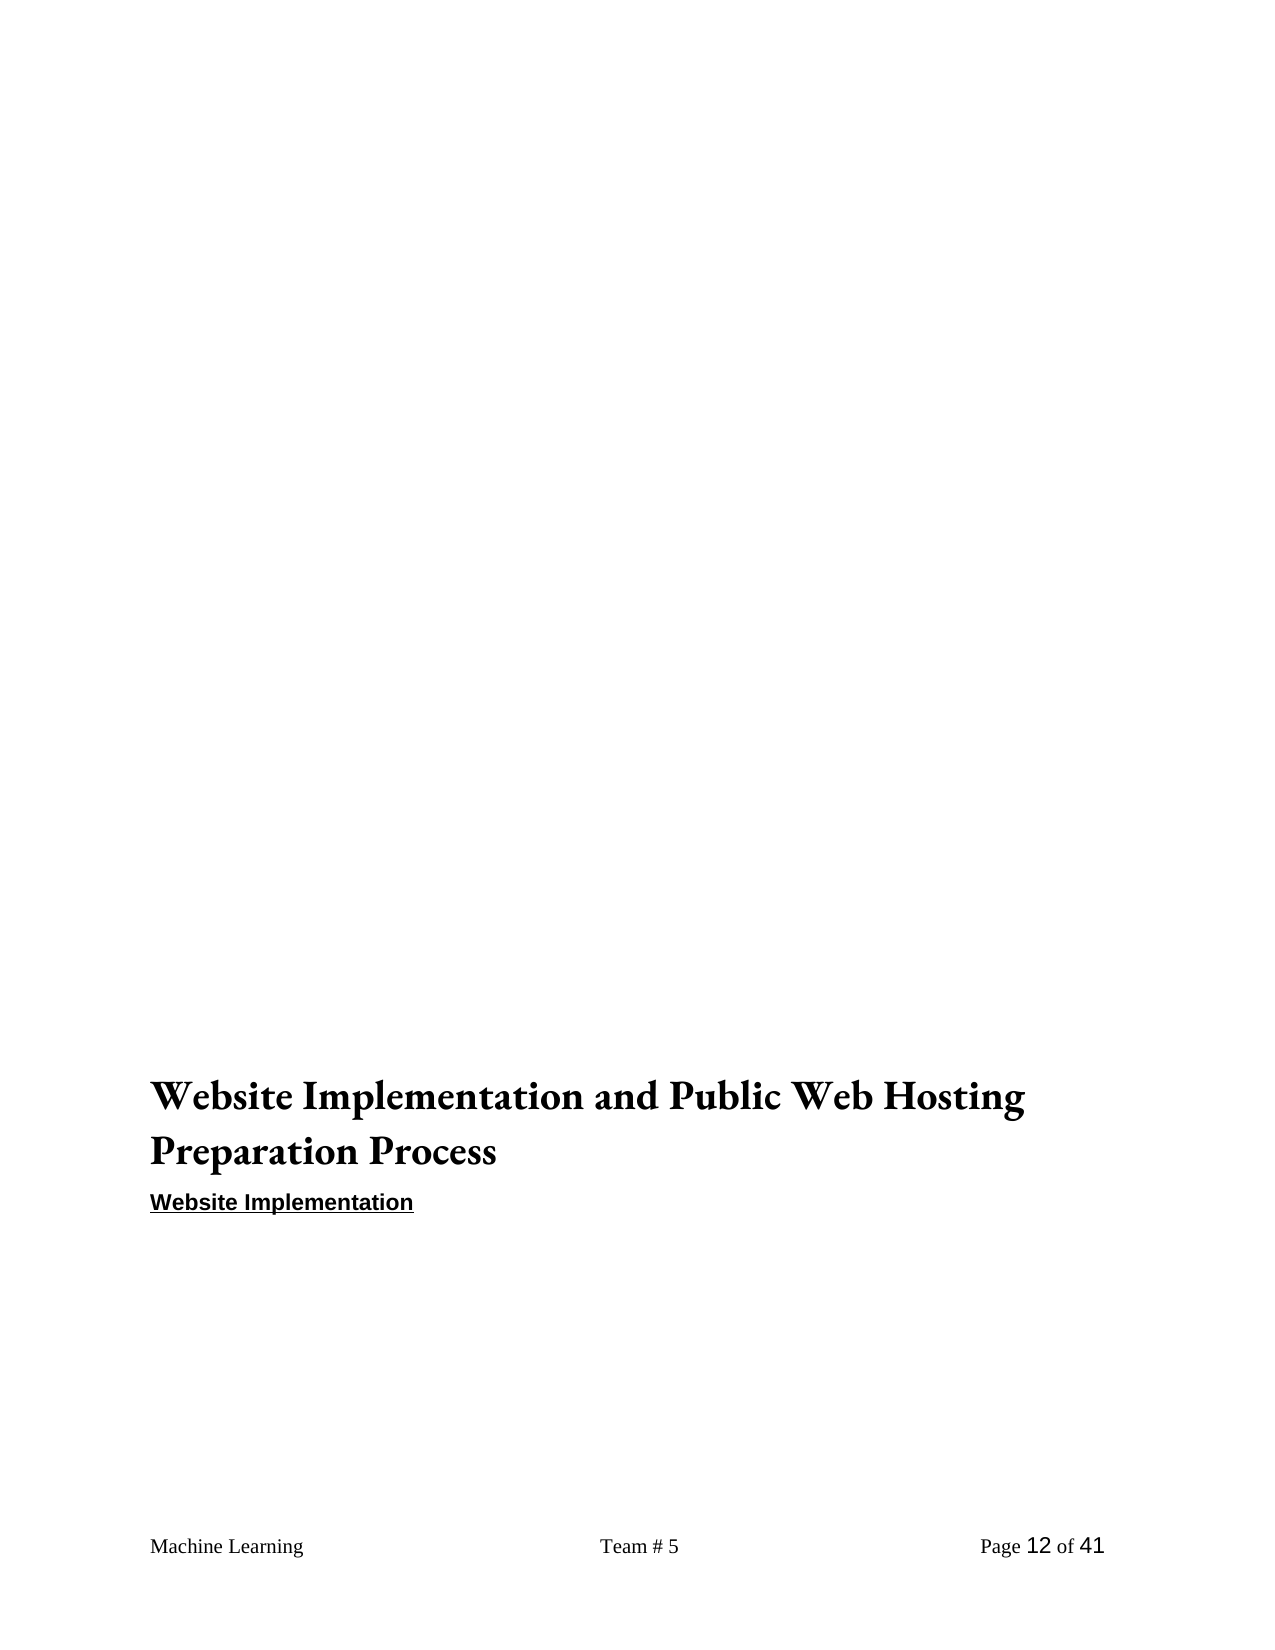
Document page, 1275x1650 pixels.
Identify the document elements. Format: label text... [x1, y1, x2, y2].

text Website Implementation [150, 1189, 1125, 1215]
subtitle Website Implementation and Public Web Hosting Preparation Process [150, 1068, 1125, 1176]
